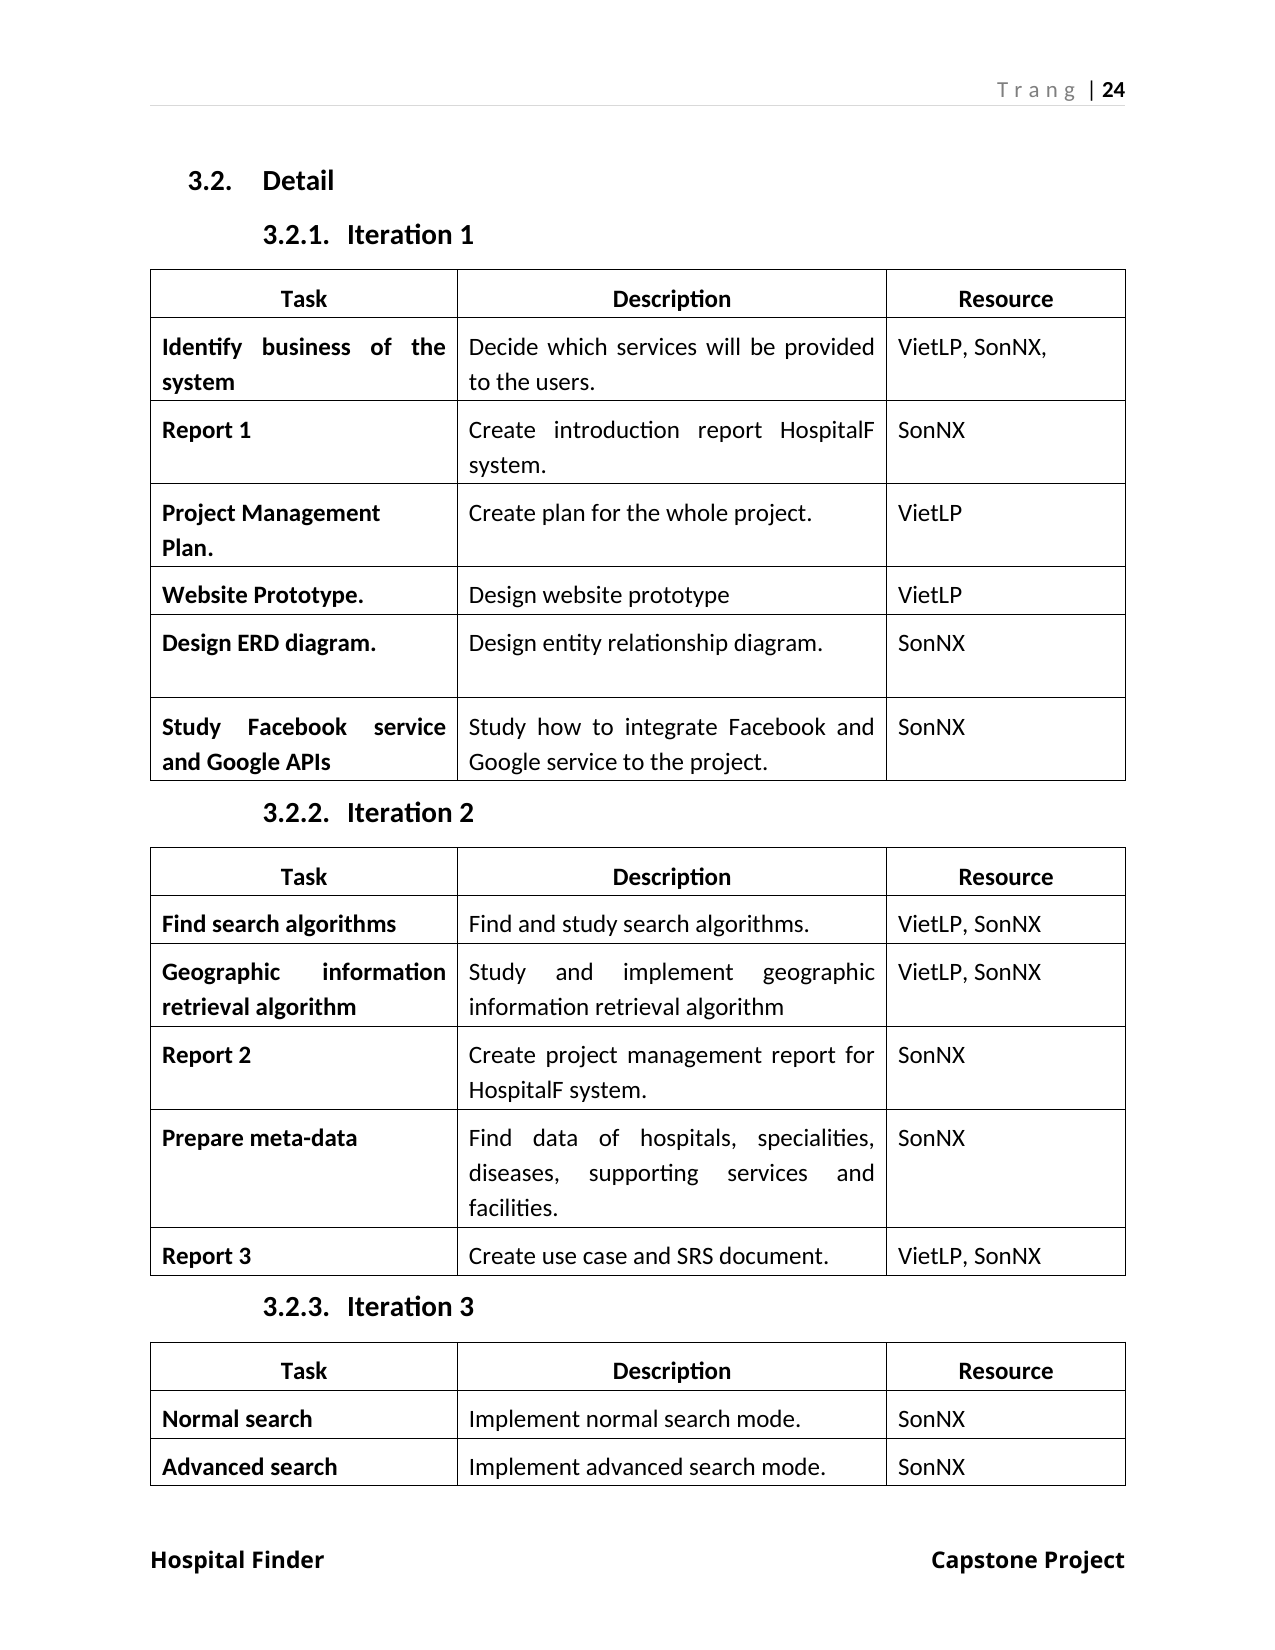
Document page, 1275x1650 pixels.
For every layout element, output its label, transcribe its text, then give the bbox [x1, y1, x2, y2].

table_cell Study Facebook service and Google APIs [151, 698, 457, 780]
table_cell Identify business of the system [151, 318, 457, 400]
table_cell Create use case and SRS document. [458, 1228, 886, 1275]
table_cell SonNX [887, 1110, 1125, 1227]
table_cell SonNX [887, 1439, 1125, 1485]
table_cell Design ERD diagram. [151, 615, 457, 697]
table_header Description [458, 270, 886, 317]
table_cell Find and study search algorithms. [458, 896, 886, 943]
table_cell VietLP, SonNX, [887, 318, 1125, 400]
table_cell Design entity relationship diagram. [458, 615, 886, 697]
table_header Resource [887, 1343, 1125, 1389]
table_cell VietLP [887, 567, 1125, 614]
table_cell SonNX [887, 1391, 1125, 1437]
table_cell Advanced search [151, 1439, 457, 1485]
list Iteration 3 [262, 1288, 1125, 1324]
table_header Task [151, 270, 457, 317]
list Iteration 2 [262, 794, 1125, 829]
table_cell SonNX [887, 401, 1125, 483]
table_cell Create introduction report HospitalF system. [458, 401, 886, 483]
table_cell Design website prototype [458, 567, 886, 614]
table_cell Report 2 [151, 1027, 457, 1109]
table_header Description [458, 1343, 886, 1389]
table_cell Website Prototype. [151, 567, 457, 614]
table_cell Study and implement geographic information retrieval algorithm [458, 944, 886, 1026]
table_cell Geographic information retrieval algorithm [151, 944, 457, 1026]
table_cell Implement advanced search mode. [458, 1439, 886, 1485]
table_cell Create project management report for HospitalF system. [458, 1027, 886, 1109]
table_header Resource [887, 270, 1125, 317]
table_header Task [151, 848, 457, 895]
table_cell Normal search [151, 1391, 457, 1437]
table_cell Project Management Plan. [151, 484, 457, 566]
list Detail [187, 162, 1125, 198]
table_cell Report 1 [151, 401, 457, 483]
table_header Description [458, 848, 886, 895]
table_cell VietLP, SonNX [887, 1228, 1125, 1275]
table_cell Implement normal search mode. [458, 1391, 886, 1437]
table_cell Find search algorithms [151, 896, 457, 943]
table_header Resource [887, 848, 1125, 895]
table_cell Report 3 [151, 1228, 457, 1275]
table_cell SonNX [887, 615, 1125, 697]
table_cell Prepare meta-data [151, 1110, 457, 1227]
table_cell VietLP [887, 484, 1125, 566]
table_cell VietLP, SonNX [887, 896, 1125, 943]
table_cell SonNX [887, 698, 1125, 780]
table_cell SonNX [887, 1027, 1125, 1109]
table_cell VietLP, SonNX [887, 944, 1125, 1026]
table_header Task [151, 1343, 457, 1389]
table_cell Decide which services will be provided to the users. [458, 318, 886, 400]
list Iteration 1 [262, 216, 1125, 252]
table_cell Find data of hospitals, specialities, diseases, supporting services and facilities. [458, 1110, 886, 1227]
table_cell Create plan for the whole project. [458, 484, 886, 566]
table_cell Study how to integrate Facebook and Google service to the project. [458, 698, 886, 780]
